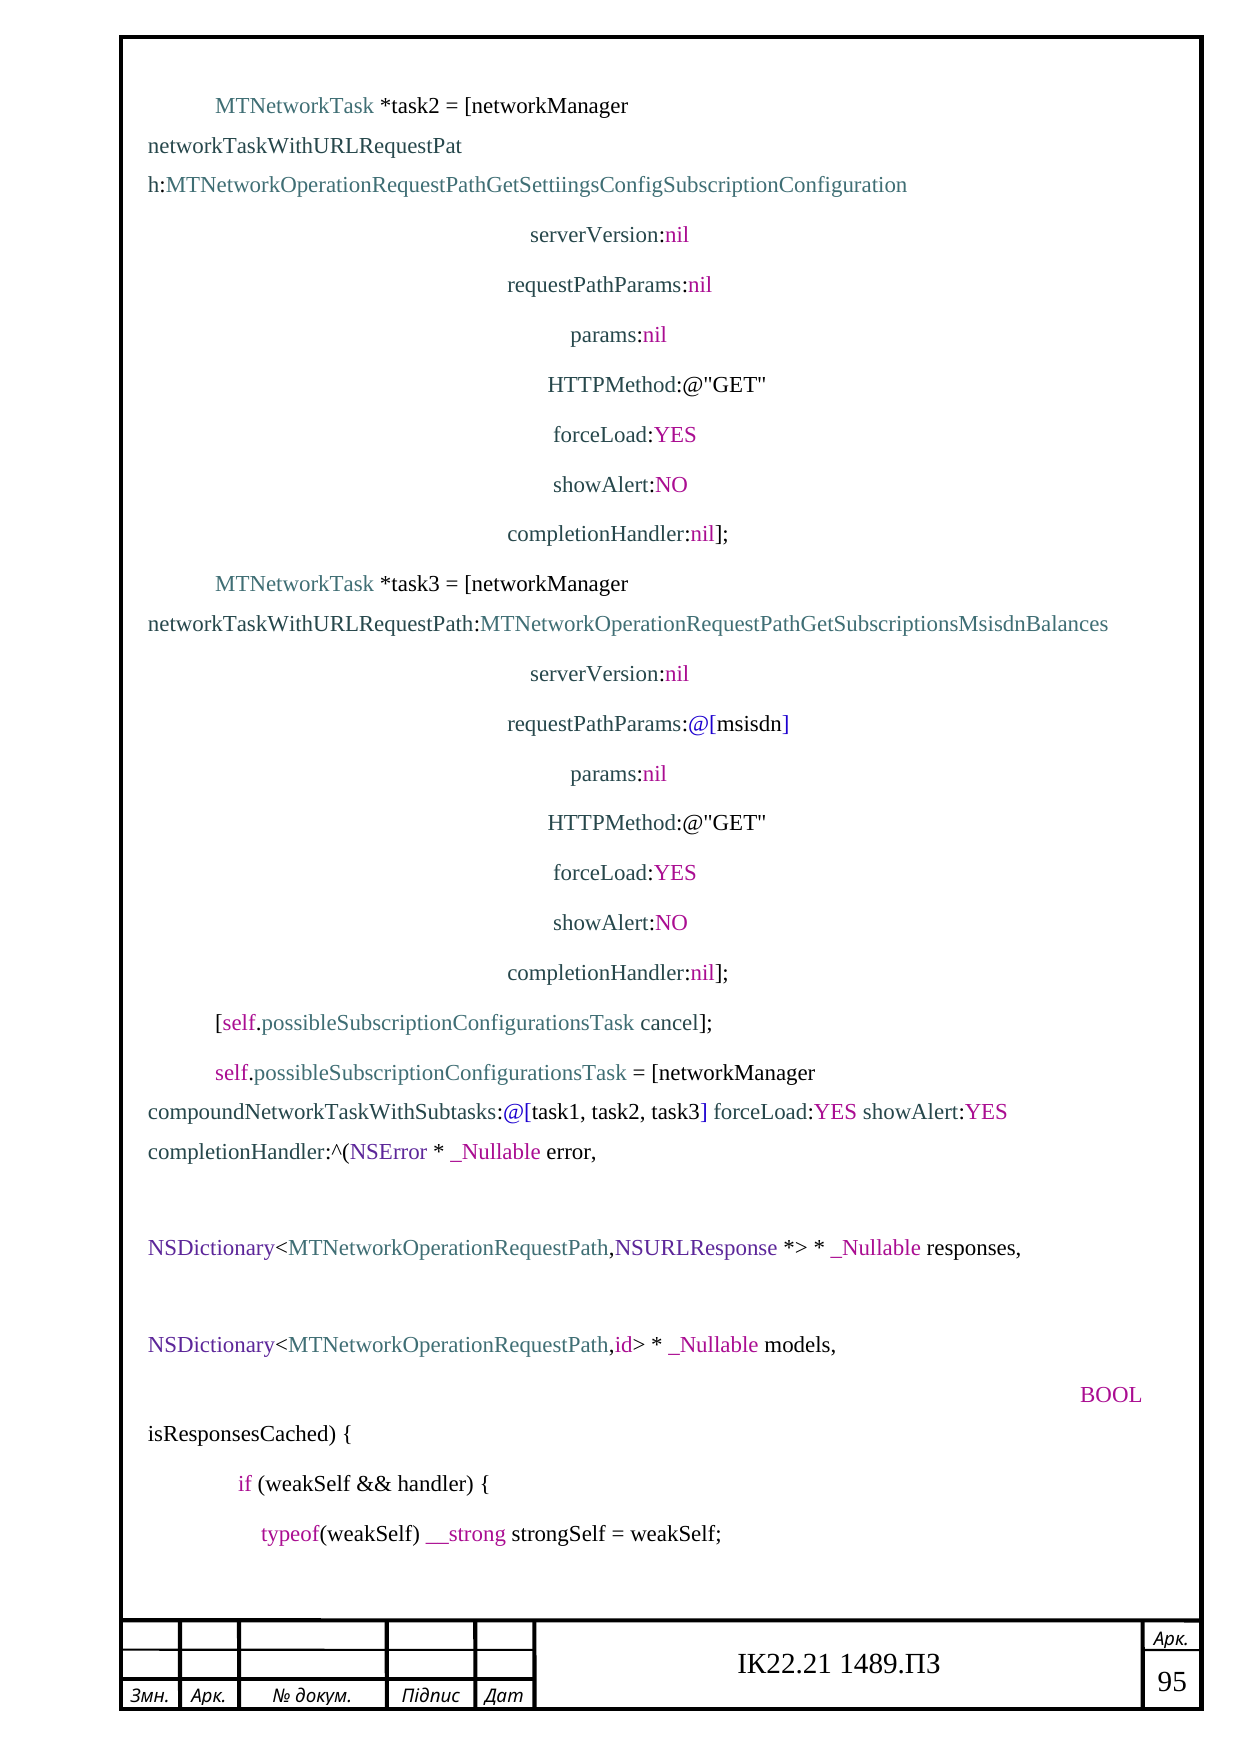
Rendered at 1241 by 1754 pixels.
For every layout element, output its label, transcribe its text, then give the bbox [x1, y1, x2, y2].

text requestPathParams:@[msisdn] [148, 710, 1196, 736]
text HTTPMethod:@"GET" [148, 371, 1196, 397]
text forceLoad:YES [148, 421, 1196, 447]
text completionHandler:nil]; [148, 959, 1196, 986]
text if (weakSelf && handler) { [148, 1470, 1196, 1497]
text showAlert:NO [148, 471, 1196, 497]
text serverVersion:nil [148, 660, 1196, 686]
text [self.possibleSubscriptionConfigurationsTask cancel]; [148, 1009, 1196, 1035]
text self.possibleSubscriptionConfigurationsTask = [networkManager compoundNetworkTaskWithSubtasks:@[task1, task2, task3] forceLoad:YES showAlert:YES completionHandler:^(NSError * _Nullable error, [148, 1059, 1196, 1164]
text showAlert:NO [148, 909, 1196, 936]
text forceLoad:YES [148, 859, 1196, 886]
text params:nil [148, 759, 1196, 786]
text MTNetworkTask *task2 = [networkManager networkTaskWithURLRequestPath:MTNetworkOperationRequestPathGetSettiingsConfigSubscriptionConfiguration [148, 92, 1196, 198]
text serverVersion:nil [148, 221, 1196, 247]
text BOOL isResponsesCached) { [148, 1381, 1196, 1447]
text typeof(weakSelf) __strong strongSelf = weakSelf; [148, 1520, 1196, 1547]
text params:nil [148, 321, 1196, 347]
text completionHandler:nil]; [148, 521, 1196, 547]
text MTNetworkTask *task3 = [networkManager networkTaskWithURLRequestPath:MTNetworkOperationRequestPathGetSubscriptionsMsisdnBalances [148, 570, 1196, 636]
text requestPathParams:nil [148, 271, 1196, 297]
text NSDictionary<MTNetworkOperationRequestPath,NSURLResponse *> * _Nullable responses, [148, 1188, 1196, 1261]
text HTTPMethod:@"GET" [148, 809, 1196, 836]
text NSDictionary<MTNetworkOperationRequestPath,id> * _Nullable models, [148, 1284, 1196, 1357]
